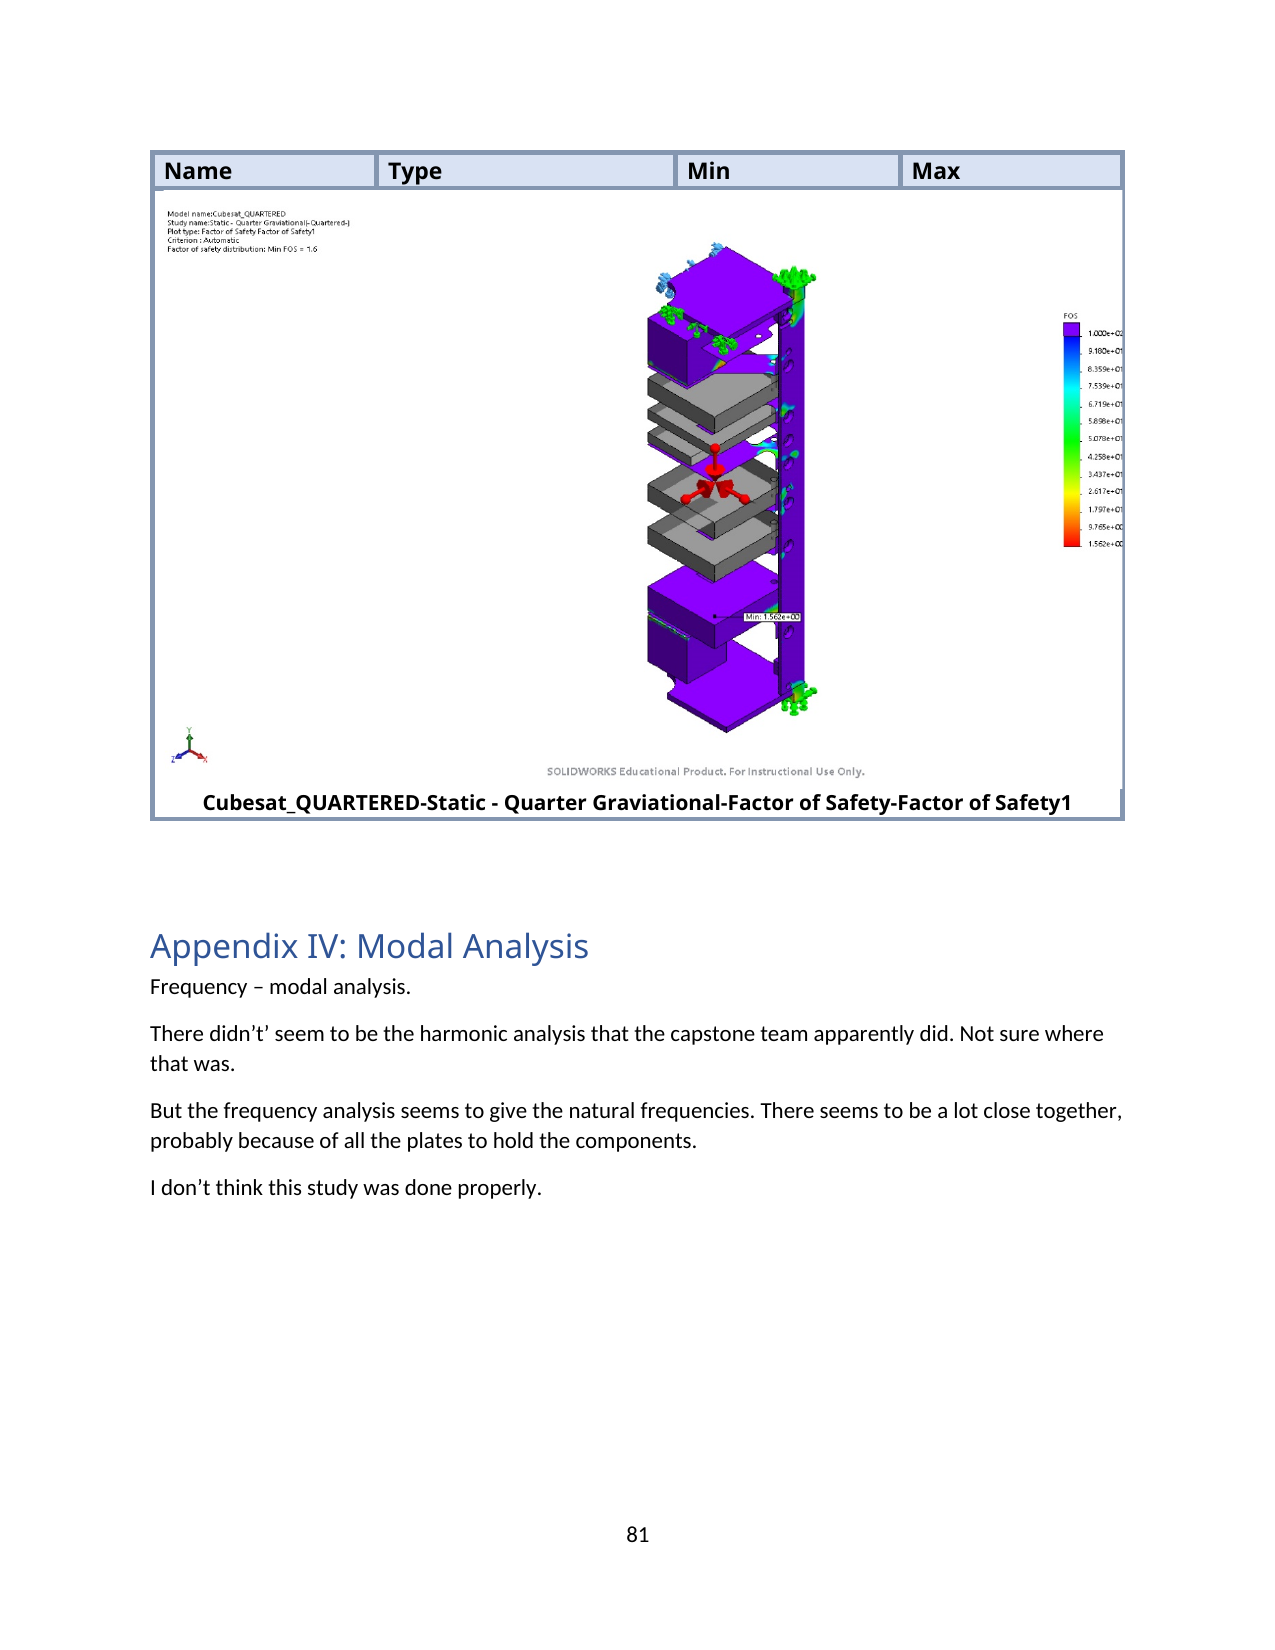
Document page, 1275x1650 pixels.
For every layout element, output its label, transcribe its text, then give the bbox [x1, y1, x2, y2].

table_header Min [678, 155, 898, 186]
text Frequency – modal analysis. [150, 972, 1125, 1000]
text There didn’t’ seem to be the harmonic analysis that the capstone team apparently did. Not sure where that was. [150, 1019, 1125, 1077]
table_header Name [155, 155, 374, 186]
subtitle Appendix IV: Modal Analysis [150, 923, 1125, 969]
table_cell Cubesat_QUARTERED-Static - Quarter Graviational-Factor of Safety-Factor of Safety1 [155, 191, 1120, 817]
table_header Type [379, 155, 673, 186]
text I don’t think this study was done properly. [150, 1173, 1125, 1201]
text But the frequency analysis seems to give the natural frequencies. There seems to be a lot close together, probably because of all the plates to hold the components. [150, 1096, 1125, 1154]
table_header Max [903, 155, 1120, 186]
picture [163, 190, 1123, 789]
